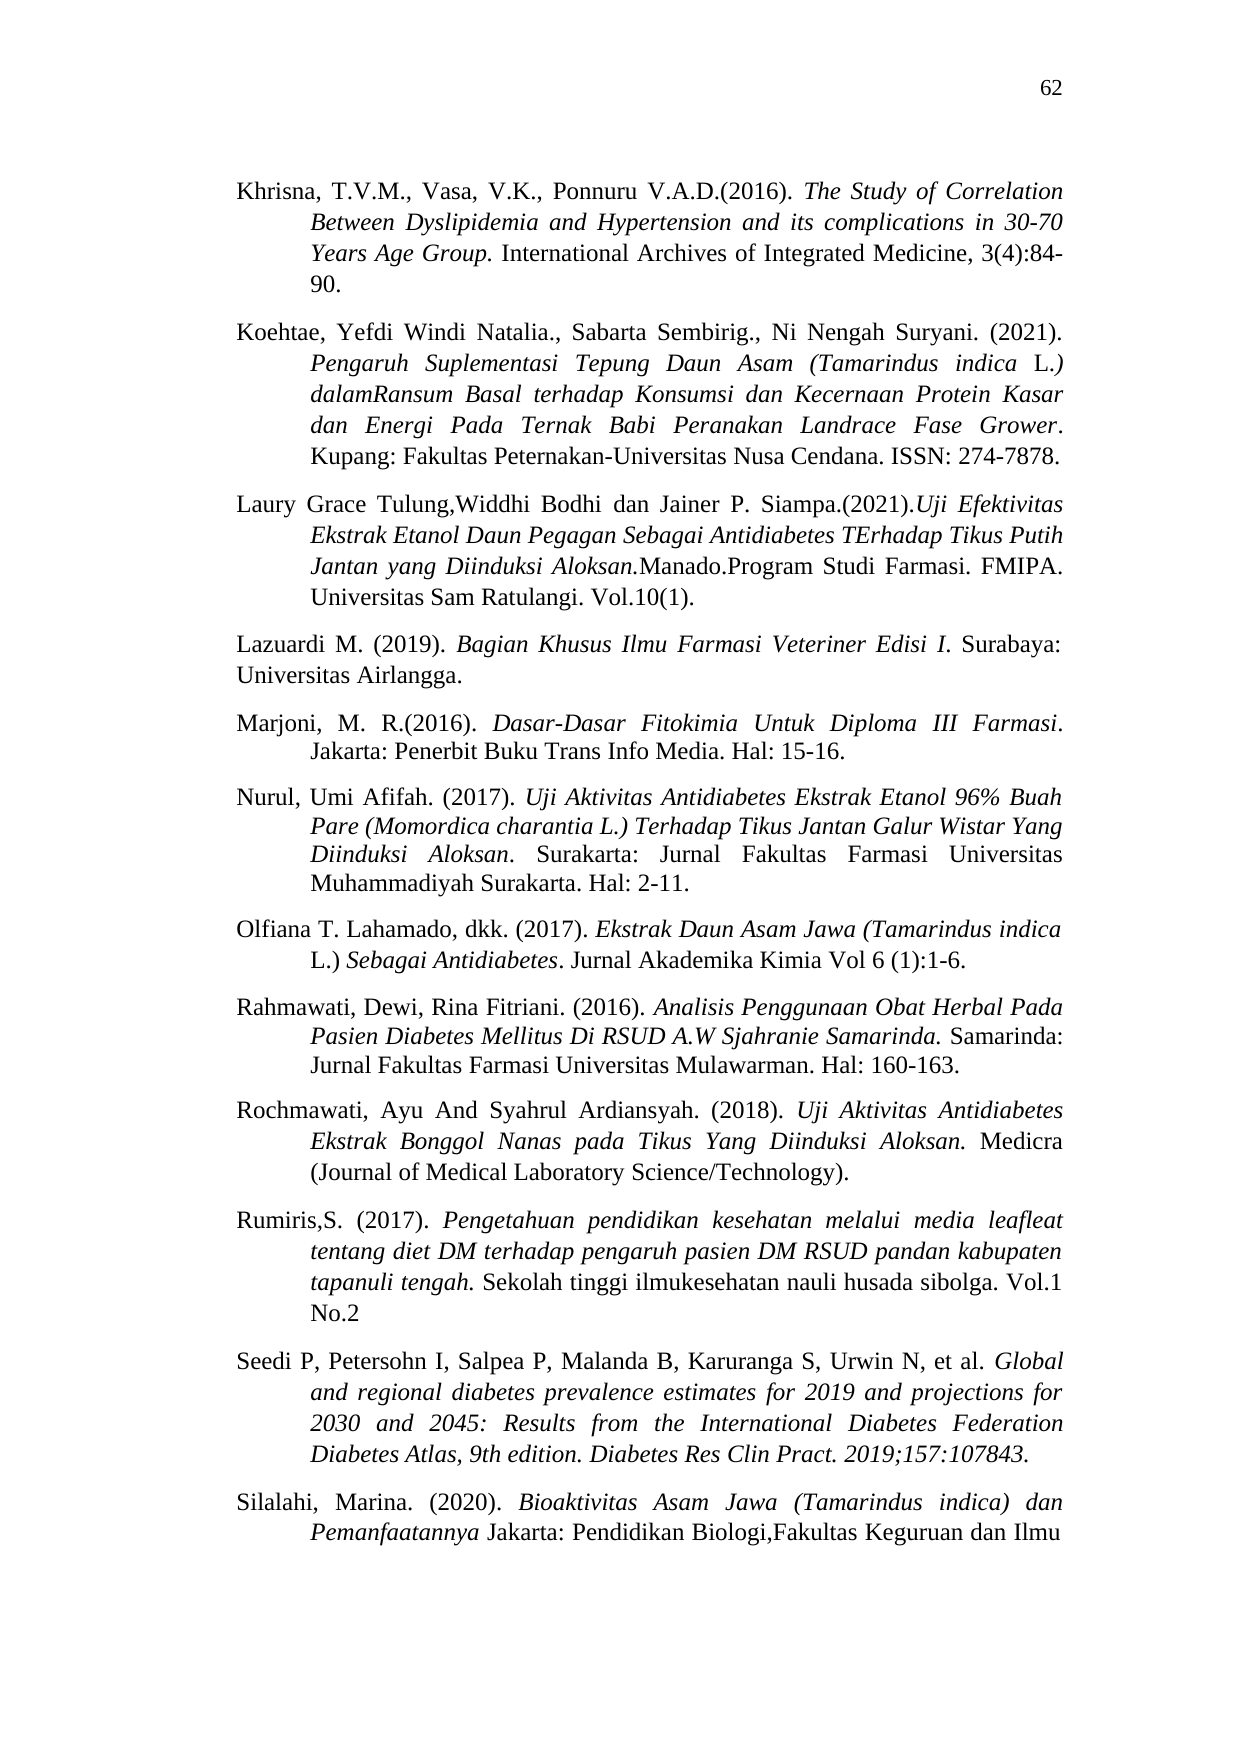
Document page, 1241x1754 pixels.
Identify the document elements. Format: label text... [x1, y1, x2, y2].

text Rumiris,S. (2017). Pengetahuan pendidikan kesehatan melalui media leafleat tentang diet DM terhadap pengaruh pasien DM RSUD pandan kabupaten tapanuli tengah. Sekolah tinggi ilmukesehatan nauli husada sibolga. Vol.1 No.2 [236, 1205, 1063, 1327]
text Rahmawati, Dewi, Rina Fitriani. (2016). Analisis Penggunaan Obat Herbal Pada Pasien Diabetes Mellitus Di RSUD A.W Sjahranie Samarinda. Samarinda: Jurnal Fakultas Farmasi Universitas Mulawarman. Hal: 160-163. [236, 992, 1063, 1079]
text Olfiana T. Lahamado, dkk. (2017). Ekstrak Daun Asam Jawa (Tamarindus indica [236, 914, 1201, 942]
text Marjoni, M. R.(2016). Dasar-Dasar Fitokimia Untuk Diploma III Farmasi. Jakarta: Penerbit Buku Trans Info Media. Hal: 15-16. [236, 708, 1063, 765]
text Koehtae, Yefdi Windi Natalia., Sabarta Sembirig., Ni Nengah Suryani. (2021). Pengaruh Suplementasi Tepung Daun Asam (Tamarindus indica L.) dalamRansum Basal terhadap Konsumsi dan Kecernaan Protein Kasar dan Energi Pada Ternak Babi Peranakan Landrace Fase Grower. Kupang: Fakultas Peternakan-Universitas Nusa Cendana. ISSN: 274-7878. [236, 317, 1064, 470]
text L.) Sebagai Antidiabetes. Jurnal Akademika Kimia Vol 6 (1):1-6. [310, 945, 1201, 974]
text Nurul, Umi Afifah. (2017). Uji Aktivitas Antidiabetes Ekstrak Etanol 96% Buah Pare (Momordica charantia L.) Terhadap Tikus Jantan Galur Wistar Yang Diinduksi Aloksan. Surakarta: Jurnal Fakultas Farmasi Universitas Muhammadiyah Surakarta. Hal: 2-11. [236, 782, 1063, 897]
text Silalahi, Marina. (2020). Bioaktivitas Asam Jawa (Tamarindus indica) dan Pemanfaatannya Jakarta: Pendidikan Biologi,Fakultas Keguruan dan Ilmu [236, 1487, 1063, 1546]
text Seedi P, Petersohn I, Salpea P, Malanda B, Karuranga S, Urwin N, et al. Global and regional diabetes prevalence estimates for 2019 and projections for 2030 and 2045: Results from the International Diabetes Federation Diabetes Atlas, 9th edition. Diabetes Res Clin Pract. 2019;157:107843. [236, 1346, 1063, 1468]
text Rochmawati, Ayu And Syahrul Ardiansyah. (2018). Uji Aktivitas Antidiabetes Ekstrak Bonggol Nanas pada Tikus Yang Diinduksi Aloksan. Medicra (Journal of Medical Laboratory Science/Technology). [236, 1095, 1063, 1186]
text Laury Grace Tulung,Widdhi Bodhi dan Jainer P. Siampa.(2021).Uji Efektivitas Ekstrak Etanol Daun Pegagan Sebagai Antidiabetes TErhadap Tikus Putih Jantan yang Diinduksi Aloksan.Manado.Program Studi Farmasi. FMIPA. Universitas Sam Ratulangi. Vol.10(1). [236, 489, 1063, 611]
text Khrisna, T.V.M., Vasa, V.K., Ponnuru V.A.D.(2016). The Study of Correlation Between Dyslipidemia and Hypertension and its complications in 30-70 Years Age Group. International Archives of Integrated Medicine, 3(4):84- 90. [236, 176, 1064, 298]
text Lazuardi M. (2019). Bagian Khusus Ilmu Farmasi Veteriner Edisi I. Surabaya: Universitas Airlangga. [236, 629, 1064, 689]
